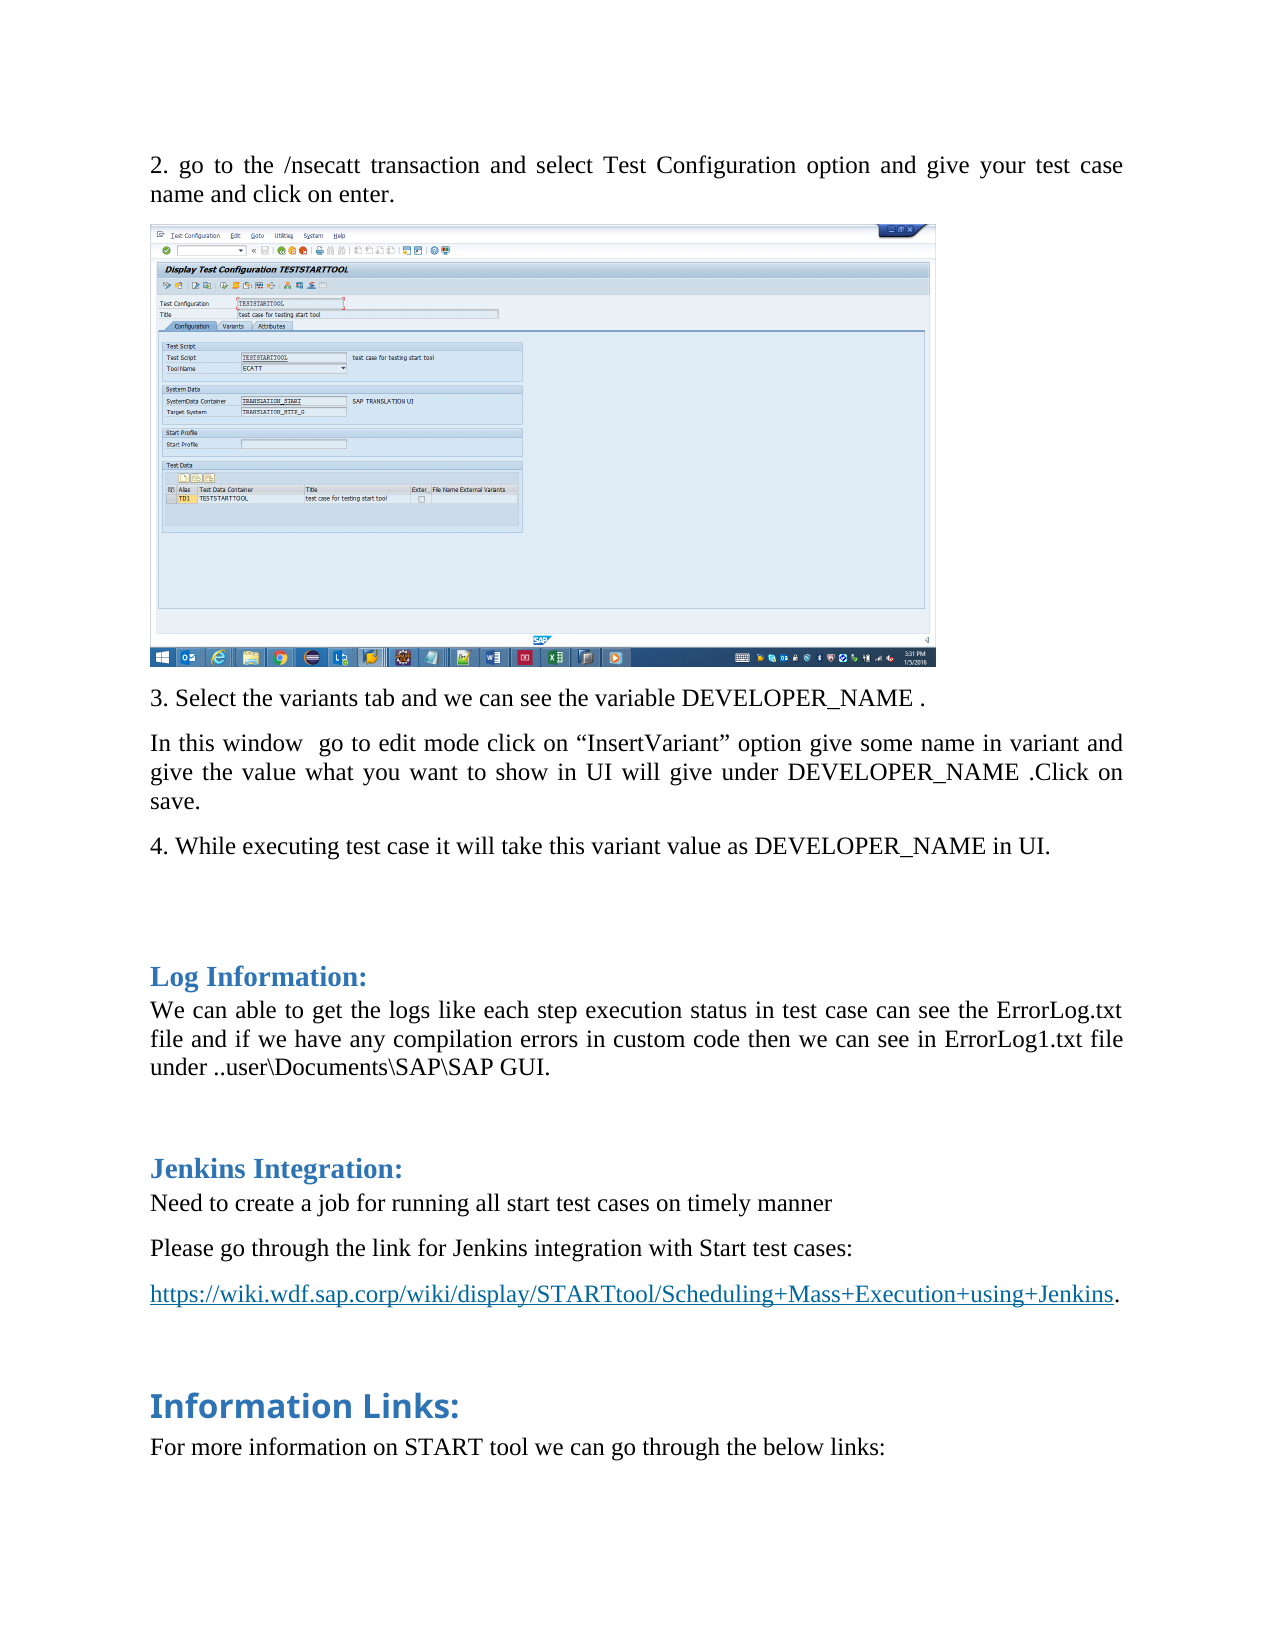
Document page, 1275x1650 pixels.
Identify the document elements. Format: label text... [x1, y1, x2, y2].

picture [1025, 1288, 1037, 1300]
subtitle Information Links: [150, 1383, 1125, 1428]
picture [529, 1286, 536, 1302]
subtitle Jenkins Integration: [150, 1152, 1125, 1185]
picture [774, 1288, 786, 1300]
text In this window go to edit mode click on “InsertVariant” option give some name in variant and give the value what you want to show in UI will give under DEVELOPER_NAME .Click on save. [150, 728, 1125, 814]
picture [957, 1288, 969, 1300]
picture [150, 224, 936, 667]
picture [841, 1288, 853, 1300]
text For more information on START tool we can go through the below links: [150, 1432, 1125, 1460]
text 3. Select the variants tab and we can see the variable DEVELOPER_NAME . [150, 683, 1125, 712]
text 4. While executing test case it will take this variant value as DEVELOPER_NAME in UI. [150, 831, 1125, 860]
subtitle Log Information: [150, 959, 1125, 992]
text Please go through the link for Jenkins integration with Start test cases: [150, 1233, 1125, 1262]
text Need to create a job for running all start test cases on timely manner [150, 1188, 1125, 1217]
text We can able to get the logs like each step execution status in test case can see the ErrorLog.txt file and if we have any compilation errors in custom code then we can see in ErrorLog1.txt file under ..user\Documents\SAP\SAP GUI. [150, 995, 1125, 1081]
text 2. go to the /nsecatt transaction and select Test Configuration option and give your test case name and click on enter. [150, 150, 1125, 207]
